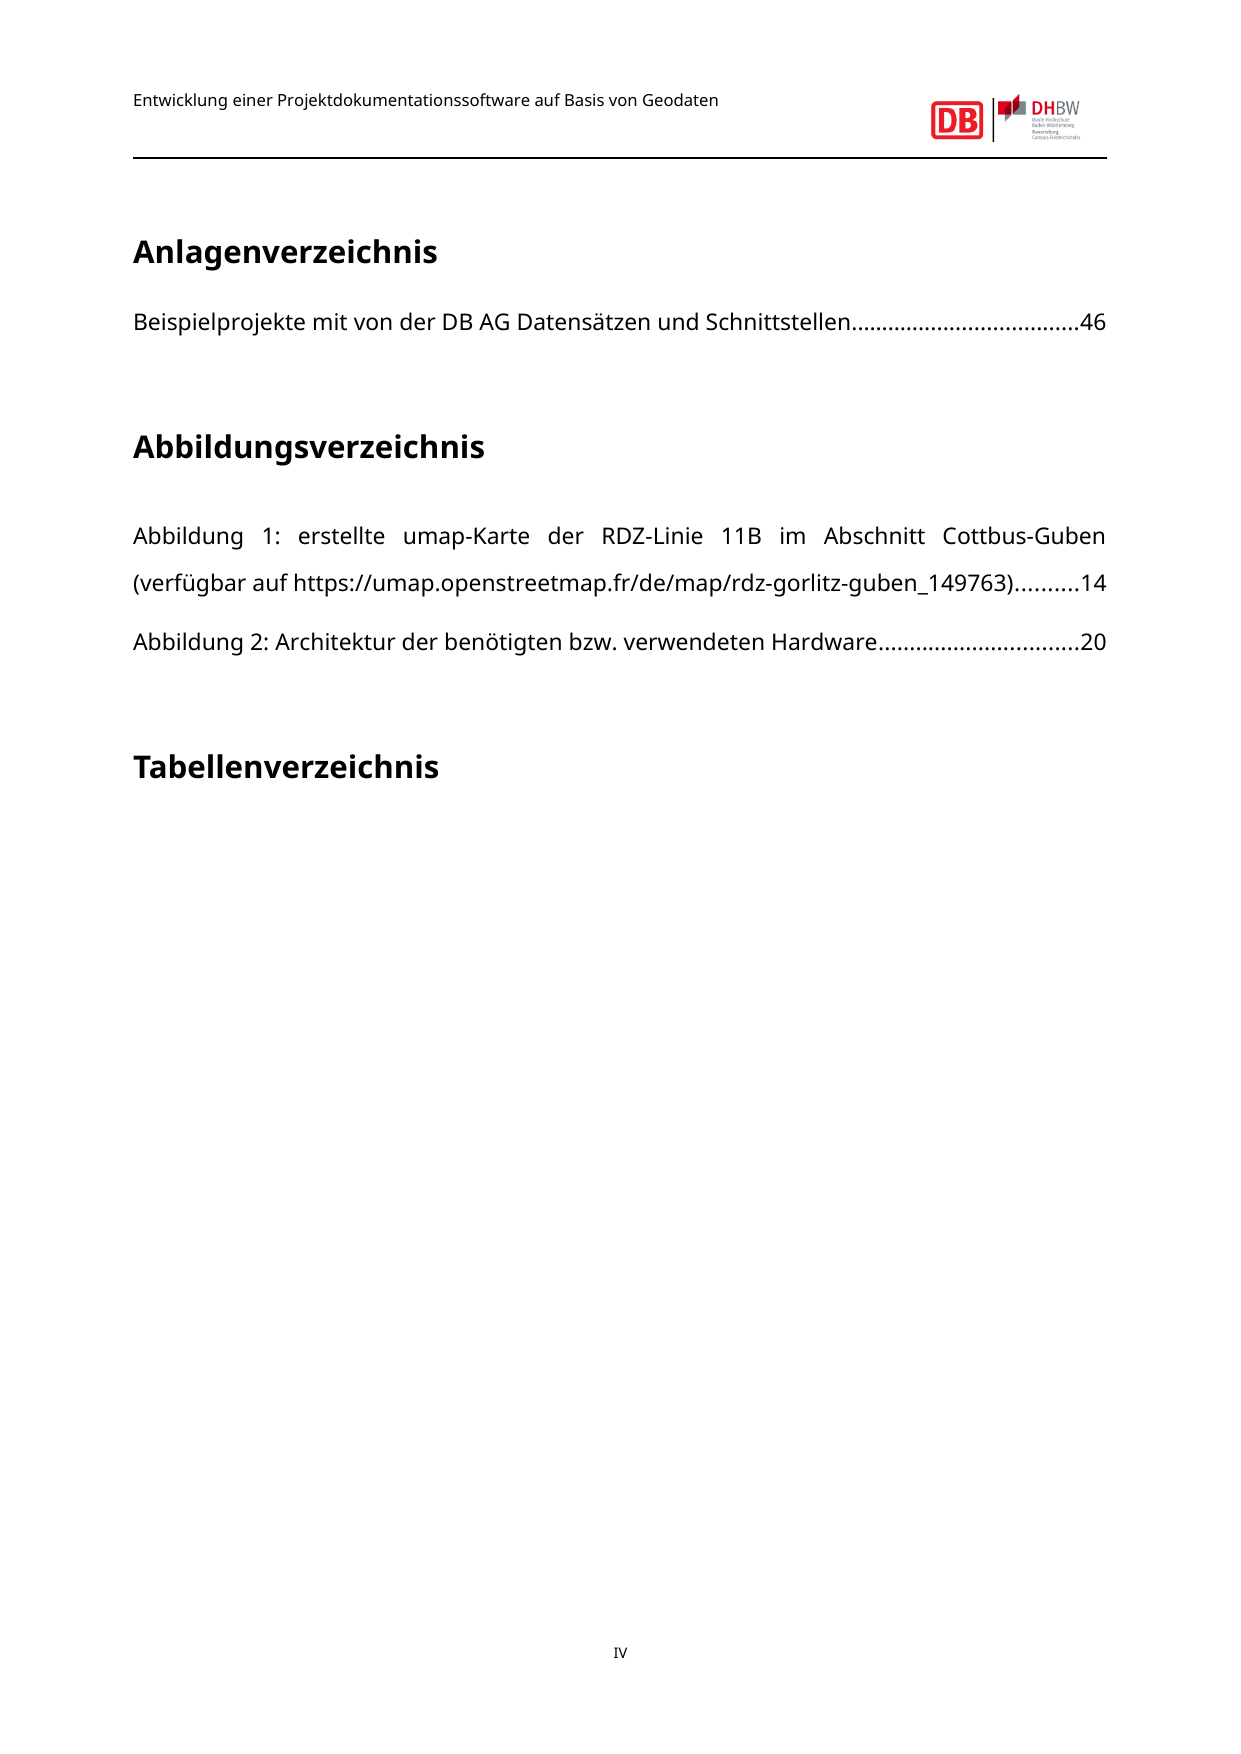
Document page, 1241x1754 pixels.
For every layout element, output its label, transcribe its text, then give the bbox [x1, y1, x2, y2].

picture [931, 101, 984, 140]
subtitle Tabellenverzeichnis [133, 745, 1107, 787]
text Beispielprojekte mit von der DB AG Datensätzen und Schnittstellen 36 [133, 306, 1107, 337]
text Abbildung 1: erstellte umap-Karte der RDZ-Linie 11B im Abschnitt Cottbus-Guben (verfügbar auf https://umap.openstreetmap.fr/de/map/rdz-gorlitz-guben_149763) 14 [133, 520, 1107, 598]
text Abbildung 2: Architektur der benötigten bzw. verwendeten Hardware 20 [133, 626, 1107, 657]
subtitle Anlagenverzeichnis [133, 229, 1107, 272]
subtitle Abbildungsverzeichnis [133, 425, 1107, 467]
picture [998, 94, 1081, 140]
